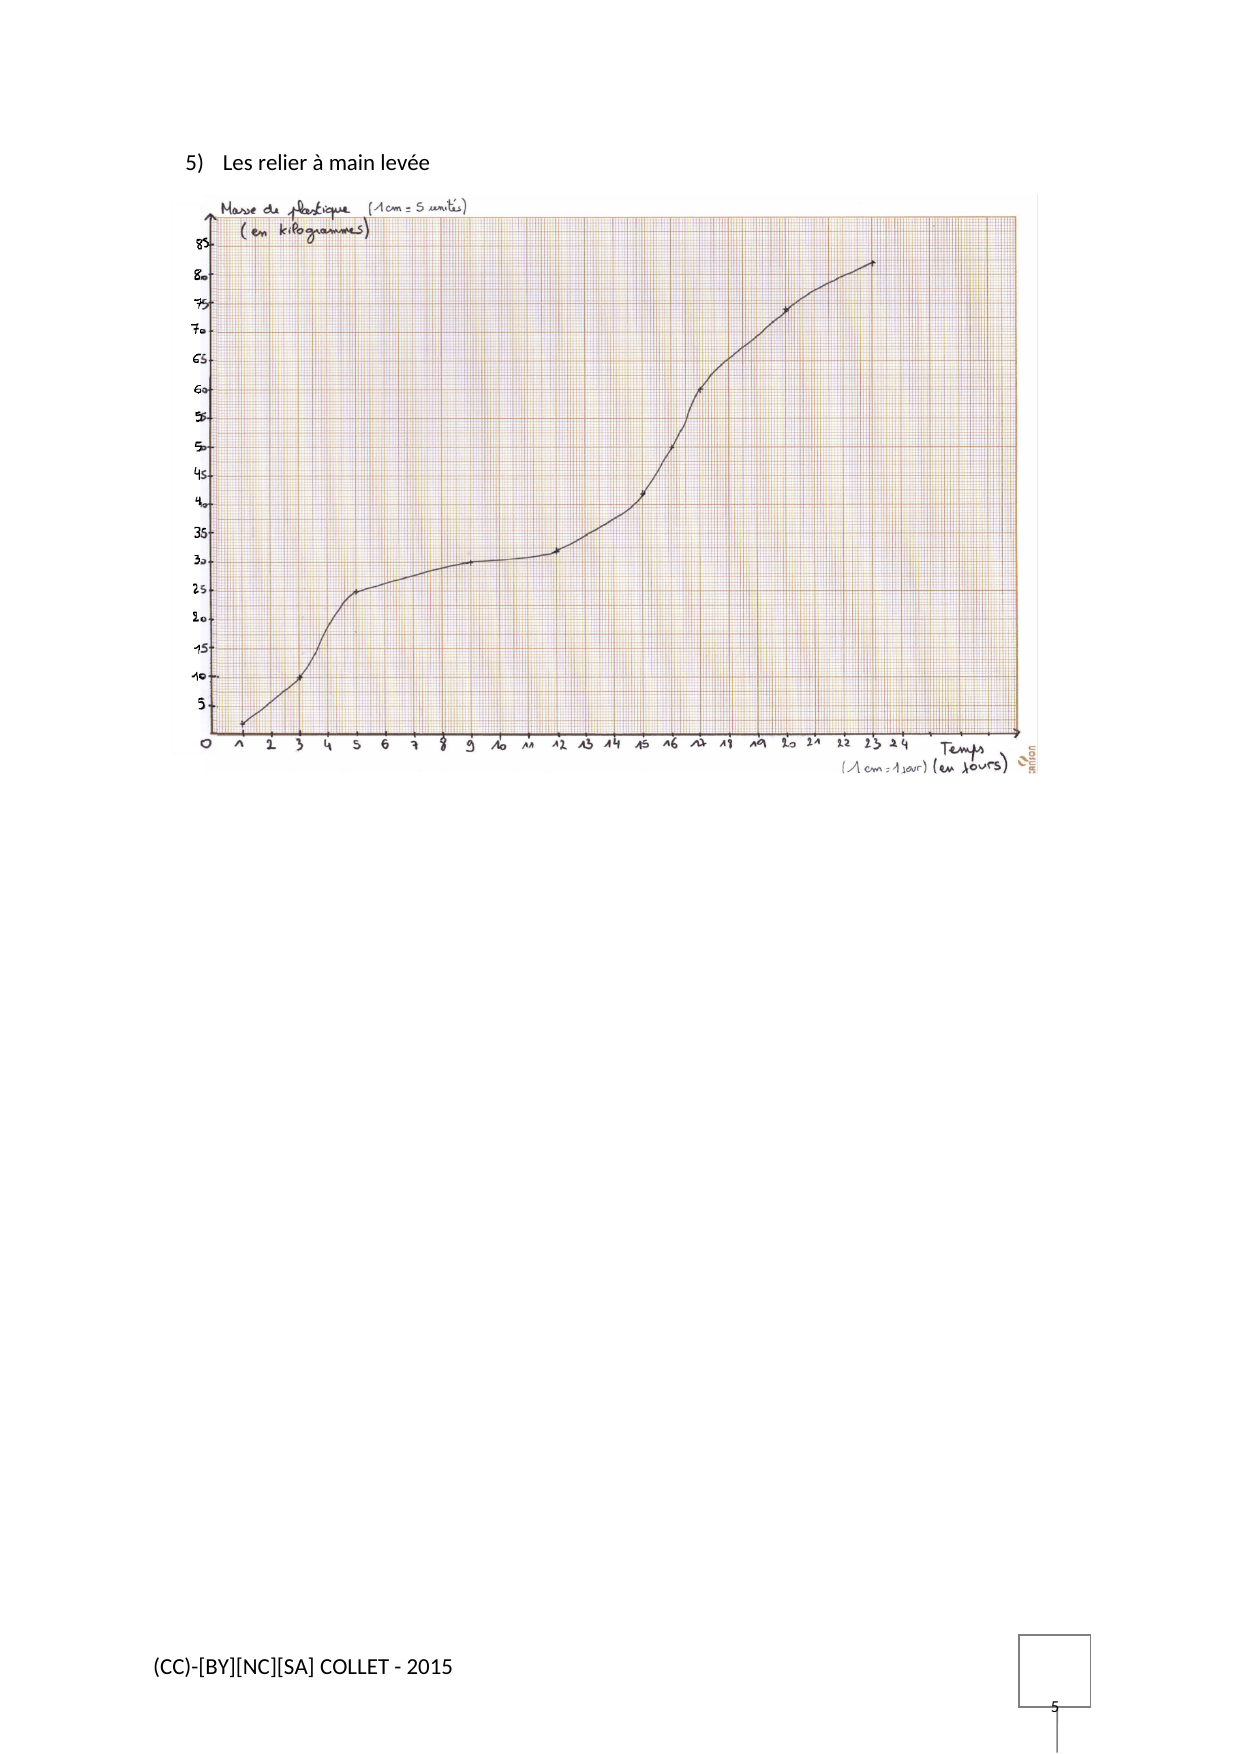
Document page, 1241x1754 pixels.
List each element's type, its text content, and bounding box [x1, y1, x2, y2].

list Les relier à main levée [185, 148, 1093, 176]
picture [162, 194, 1041, 772]
